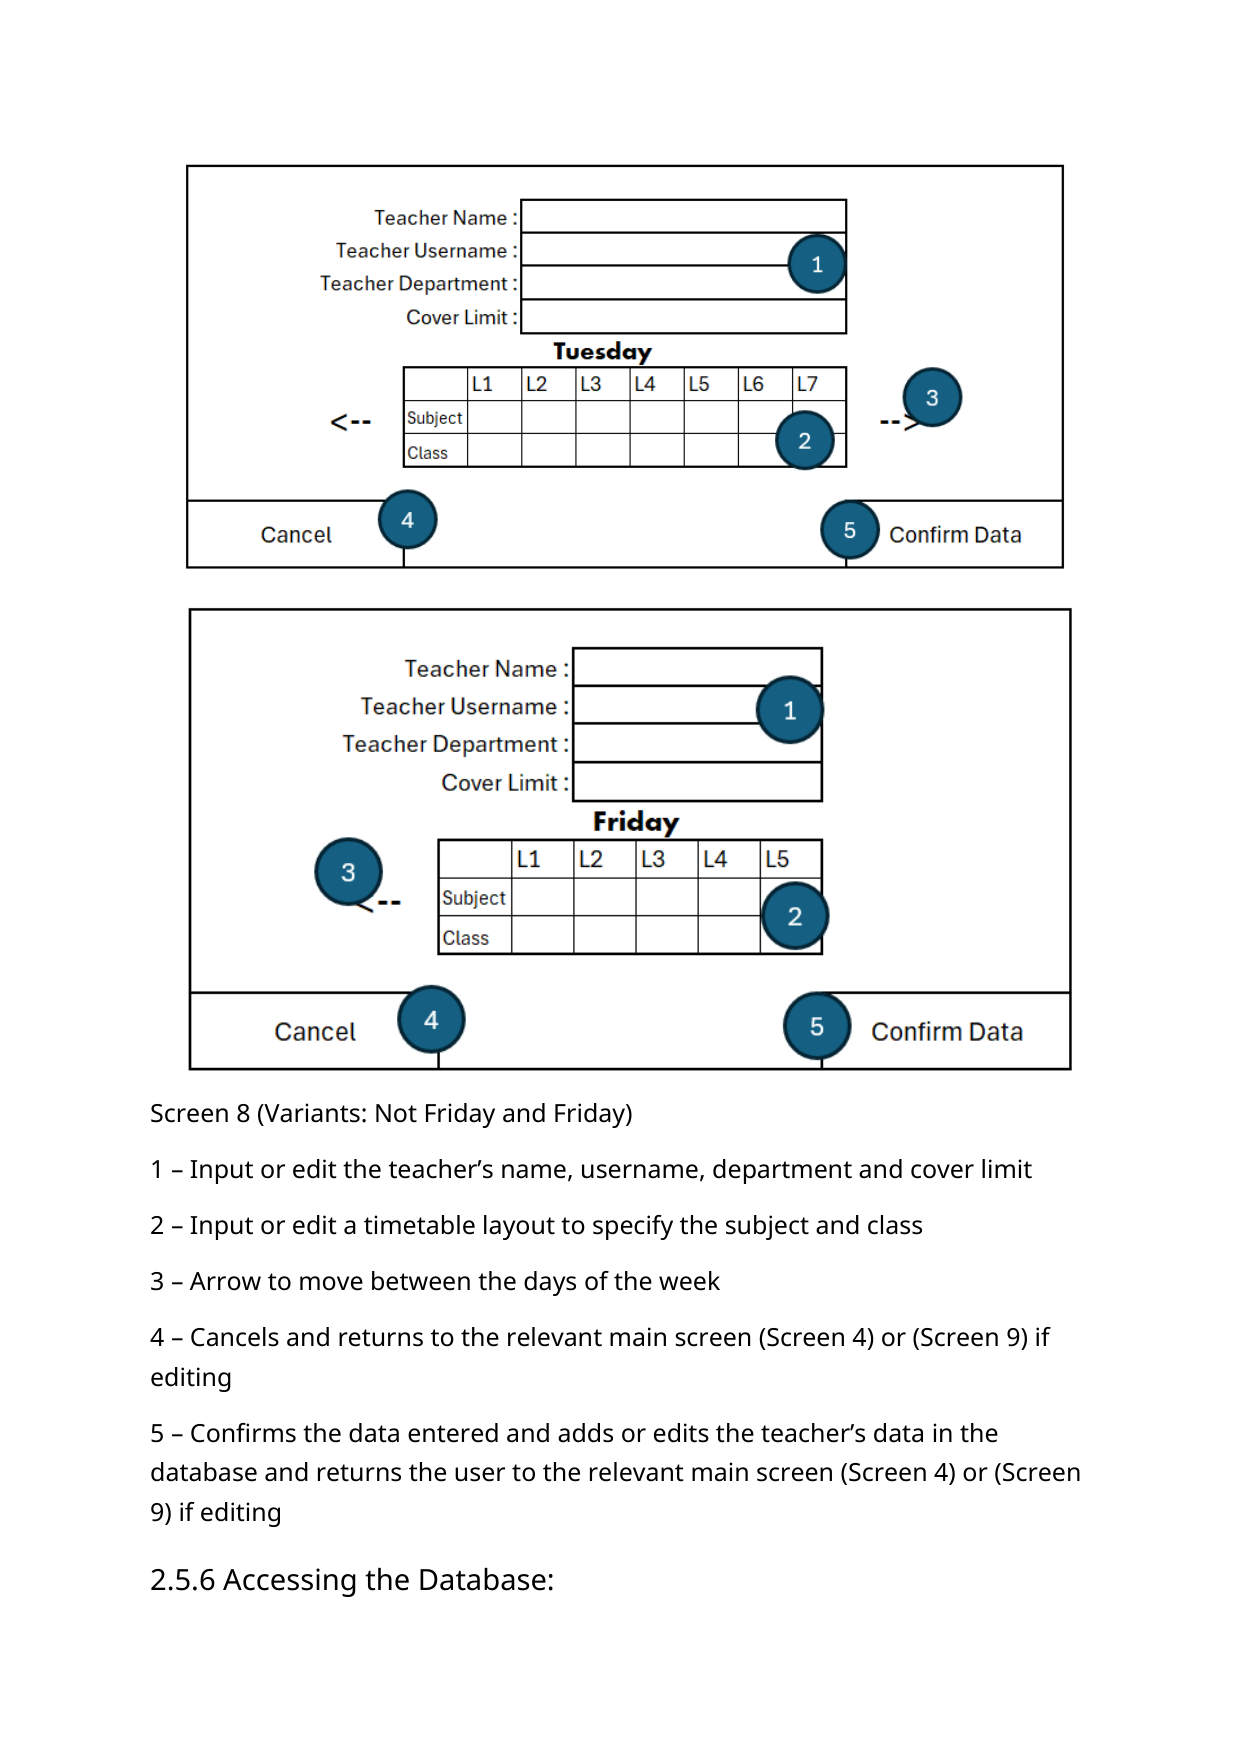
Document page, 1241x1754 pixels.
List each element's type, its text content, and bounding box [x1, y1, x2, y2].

text 1 – Input or edit the teacher’s name, username, department and cover limit [150, 1151, 1090, 1185]
subtitle 2.5.6 Accessing the Database: [150, 1559, 1090, 1598]
text 3 – Arrow to move between the days of the week [150, 1264, 1090, 1298]
text 2 – Input or edit a timetable layout to specify the subject and class [150, 1207, 1090, 1242]
picture [150, 594, 1089, 1090]
text 4 – Cancels and returns to the relevant main screen (Screen 4) or (Screen 9) if editing [150, 1320, 1090, 1393]
picture [150, 150, 1089, 589]
text 5 – Confirms the data entered and adds or edits the teacher’s data in the database and returns the user to the relevant main screen (Screen 4) or (Screen 9) if editing [150, 1415, 1090, 1528]
